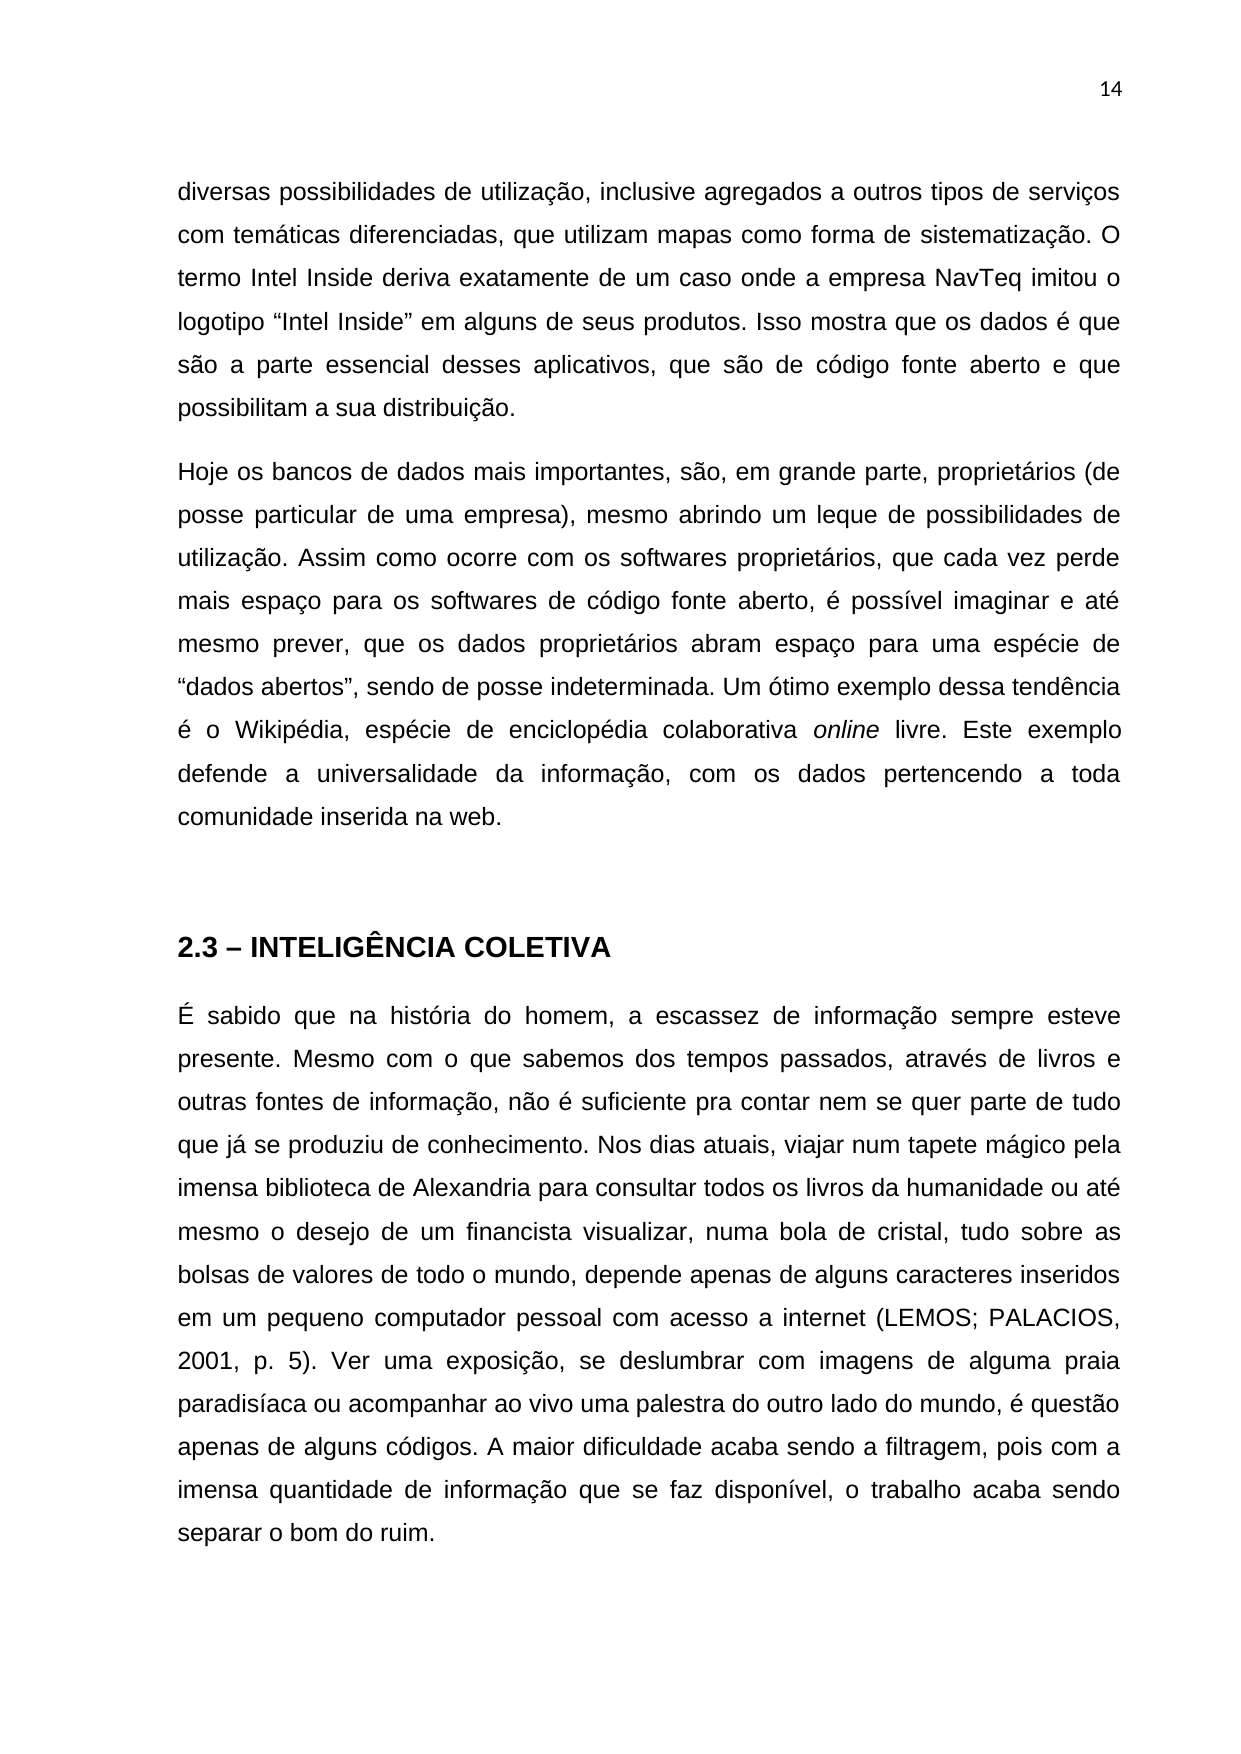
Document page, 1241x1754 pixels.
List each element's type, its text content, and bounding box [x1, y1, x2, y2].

text Hoje os bancos de dados mais importantes, são, em grande parte, proprietários (de posse particular de uma empresa), mesmo abrindo um leque de possibilidades de utilização. Assim como ocorre com os softwares proprietários, que cada vez perde mais espaço para os softwares de código fonte aberto, é possível imaginar e até mesmo prever, que os dados proprietários abram espaço para uma espécie de “dados abertos”, sendo de posse indeterminada. Um ótimo exemplo dessa tendência é o Wikipédia, espécie de enciclopédia colaborativa online livre. Este exemplo defende a universalidade da informação, com os dados pertencendo a toda comunidade inserida na web. [177, 457, 1122, 831]
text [177, 177, 1122, 422]
text 2.3 – INTELIGÊNCIA COLETIVA [177, 930, 1122, 963]
text É sabido que na história do homem, a escassez de informação sempre esteve presente. Mesmo com o que sabemos dos tempos passados, através de livros e outras fontes de informação, não é suficiente pra contar nem se quer parte de tudo que já se produziu de conhecimento. Nos dias atuais, viajar num tapete mágico pela imensa biblioteca de Alexandria para consultar todos os livros da humanidade ou até mesmo o desejo de um financista visualizar, numa bola de cristal, tudo sobre as bolsas de valores de todo o mundo, depende apenas de alguns caracteres inseridos em um pequeno computador pessoal com acesso a internet (LEMOS; PALACIOS, 2001, p. 5). Ver uma exposição, se deslumbrar com imagens de alguma praia paradisíaca ou acompanhar ao vivo uma palestra do outro lado do mundo, é questão apenas de alguns códigos. A maior dificuldade acaba sendo a filtragem, pois com a imensa quantidade de informação que se faz disponível, o trabalho acaba sendo separar o bom do ruim. [177, 1001, 1122, 1547]
